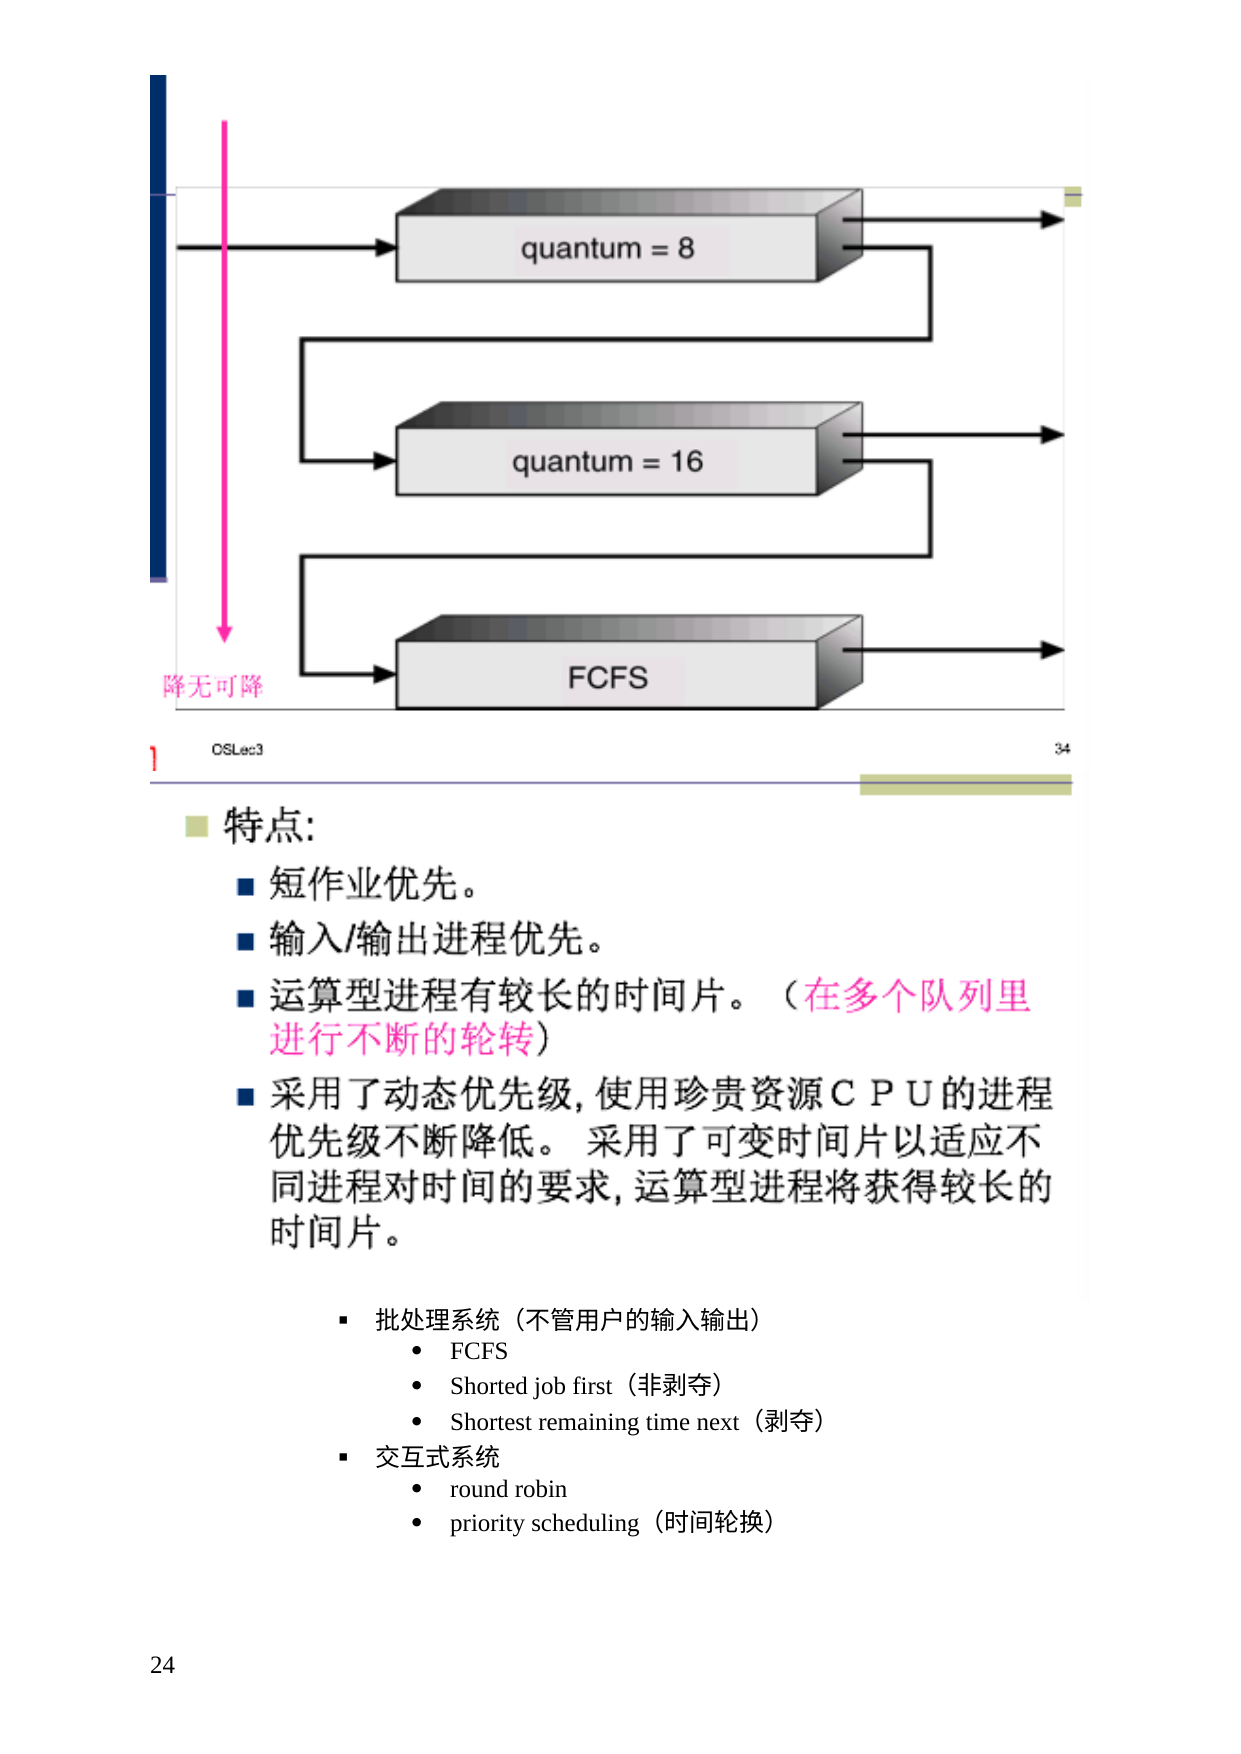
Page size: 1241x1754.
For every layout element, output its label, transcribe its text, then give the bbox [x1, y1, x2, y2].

picture [150, 75, 1091, 1301]
list priority scheduling（时间轮换） [412, 1503, 1090, 1539]
list Shortest remaining time next（剥夺） [412, 1401, 1090, 1438]
list 交互式系统 [337, 1438, 1090, 1474]
list round robin [412, 1474, 1090, 1503]
list 批处理系统（不管用户的输入输出） [337, 1301, 1090, 1336]
list Shorted job first（非剥夺） [412, 1365, 1090, 1401]
list FCFS [412, 1336, 1090, 1365]
